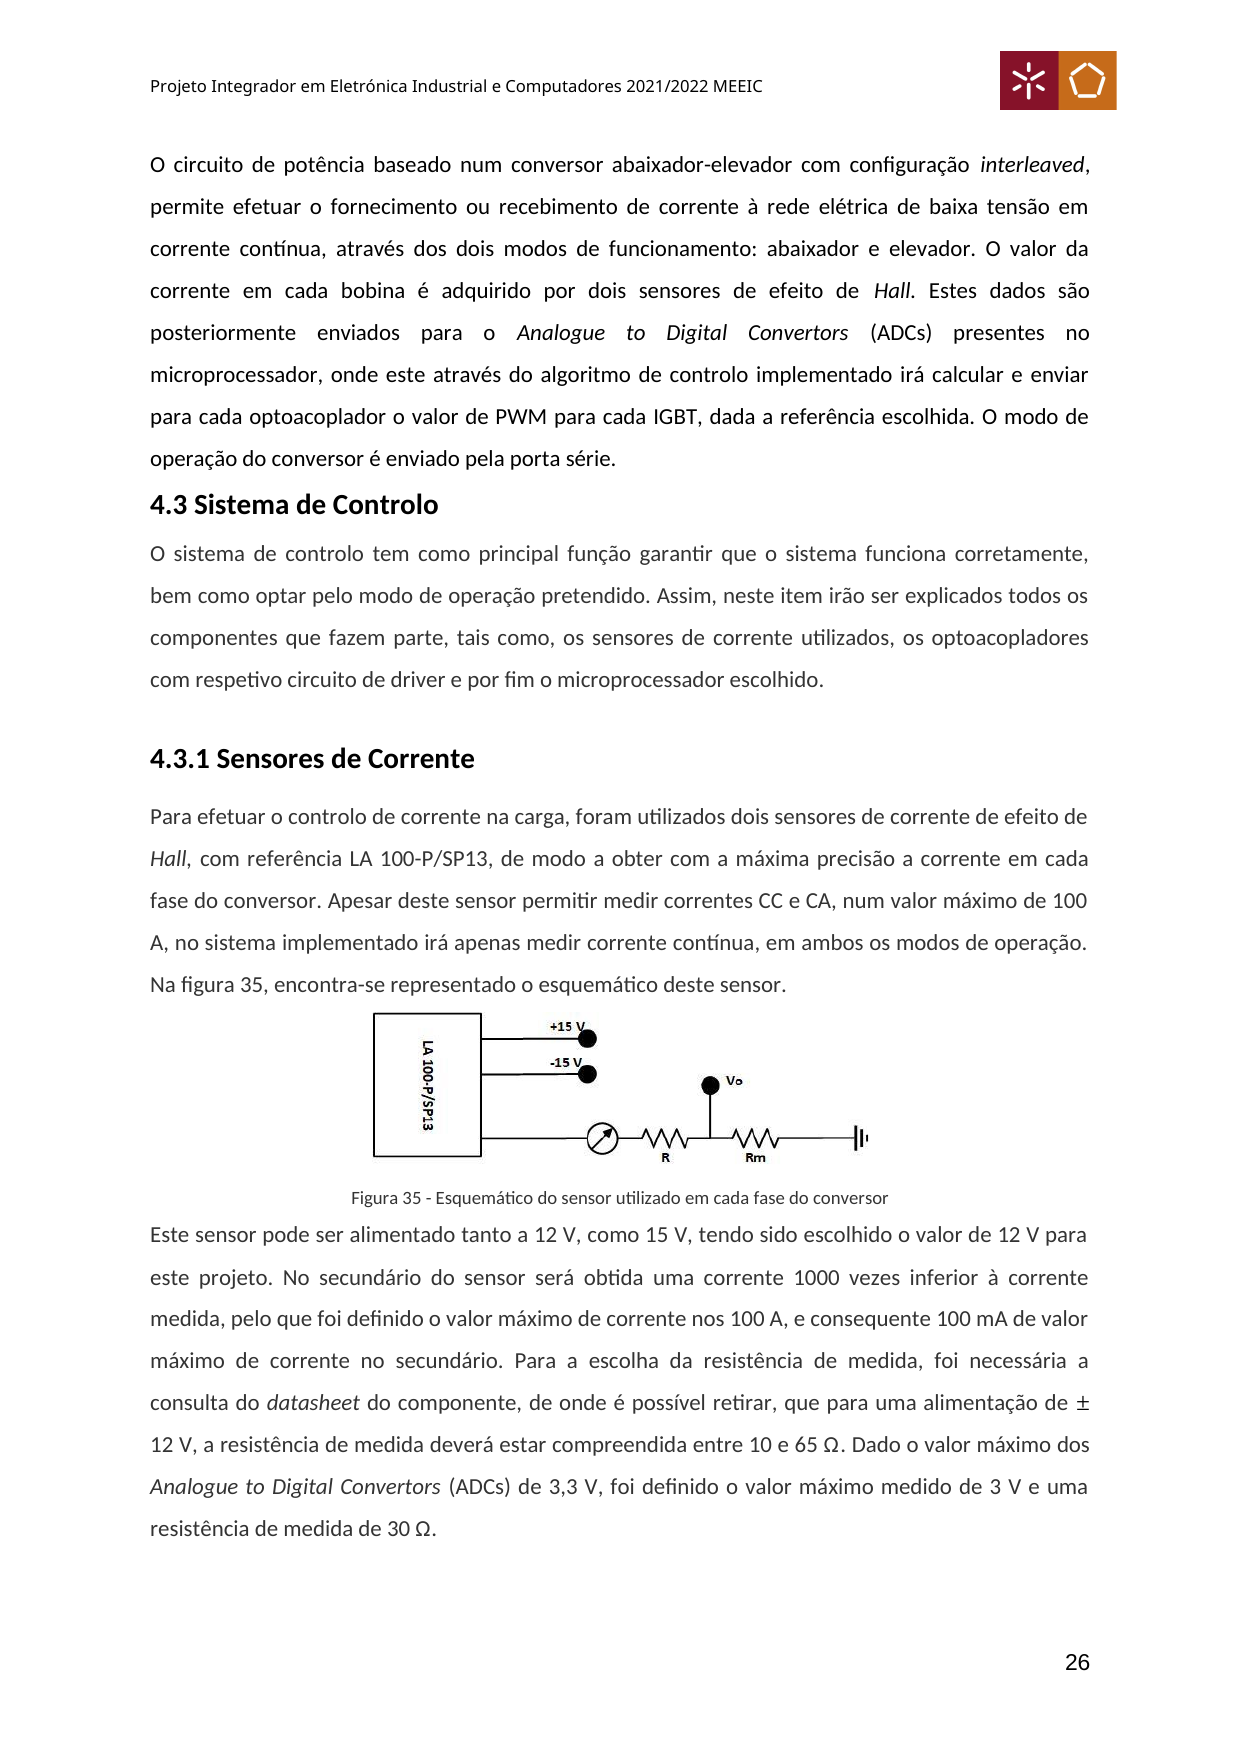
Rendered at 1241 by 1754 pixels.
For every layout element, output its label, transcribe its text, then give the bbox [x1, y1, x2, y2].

text O sistema de controlo tem como principal função garantir que o sistema funciona corretamente, bem como optar pelo modo de operação pretendido. Assim, neste item irão ser explicados todos os componentes que fazem parte, tais como, os sensores de corrente utilizados, os optoacopladores com respetivo circuito de driver e por fim o microprocessador escolhido. [150, 539, 1090, 693]
text Para efetuar o controlo de corrente na carga, foram utilizados dois sensores de corrente de efeito de Hall, com referência LA 100-P/SP13, de modo a obter com a máxima precisão a corrente em cada fase do conversor. Apesar deste sensor permitir medir correntes CC e CA, num valor máximo de 100 A, no sistema implementado irá apenas medir corrente contínua, em ambos os modos de operação. Na figura 35, encontra-se representado o esquemático deste sensor. [150, 802, 1090, 998]
subtitle 4.3.1 Sensores de Corrente [150, 741, 1090, 776]
text O circuito de potência baseado num conversor abaixador-elevador com configuração interleaved, permite efetuar o fornecimento ou recebimento de corrente à rede elétrica de baixa tensão em corrente contínua, através dos dois modos de funcionamento: abaixador e elevador. O valor da corrente em cada bobina é adquirido por dois sensores de efeito de Hall. Estes dados são posteriormente enviados para o Analogue to Digital Convertors (ADCs) presentes no microprocessador, onde este através do algoritmo de controlo implementado irá calcular e enviar para cada optoacoplador o valor de PWM para cada IGBT, dada a referência escolhida. O modo de operação do conversor é enviado pela porta série. [150, 150, 1090, 472]
text Figura 35 - Esquemático do sensor utilizado em cada fase do conversor [150, 1186, 1090, 1209]
picture [372, 1012, 869, 1174]
subtitle 4.3 Sistema de Controlo [150, 486, 1090, 521]
picture [1000, 51, 1117, 110]
text Este sensor pode ser alimentado tanto a 12 V, como 15 V, tendo sido escolhido o valor de 12 V para este projeto. No secundário do sensor será obtida uma corrente 1000 vezes inferior à corrente medida, pelo que foi definido o valor máximo de corrente nos 100 A, e consequente 100 mA de valor máximo de corrente no secundário. Para a escolha da resistência de medida, foi necessária a consulta do datasheet do componente, de onde é possível retirar, que para uma alimentação de 12 V, a resistência de medida deverá estar compreendida entre 10 e 65 Ω. Dado o valor máximo dos Analogue to Digital Convertors (ADCs) de 3,3 V, foi definido o valor máximo medido de 3 V e uma resistência de medida de 30 Ω. [150, 1221, 1090, 1542]
